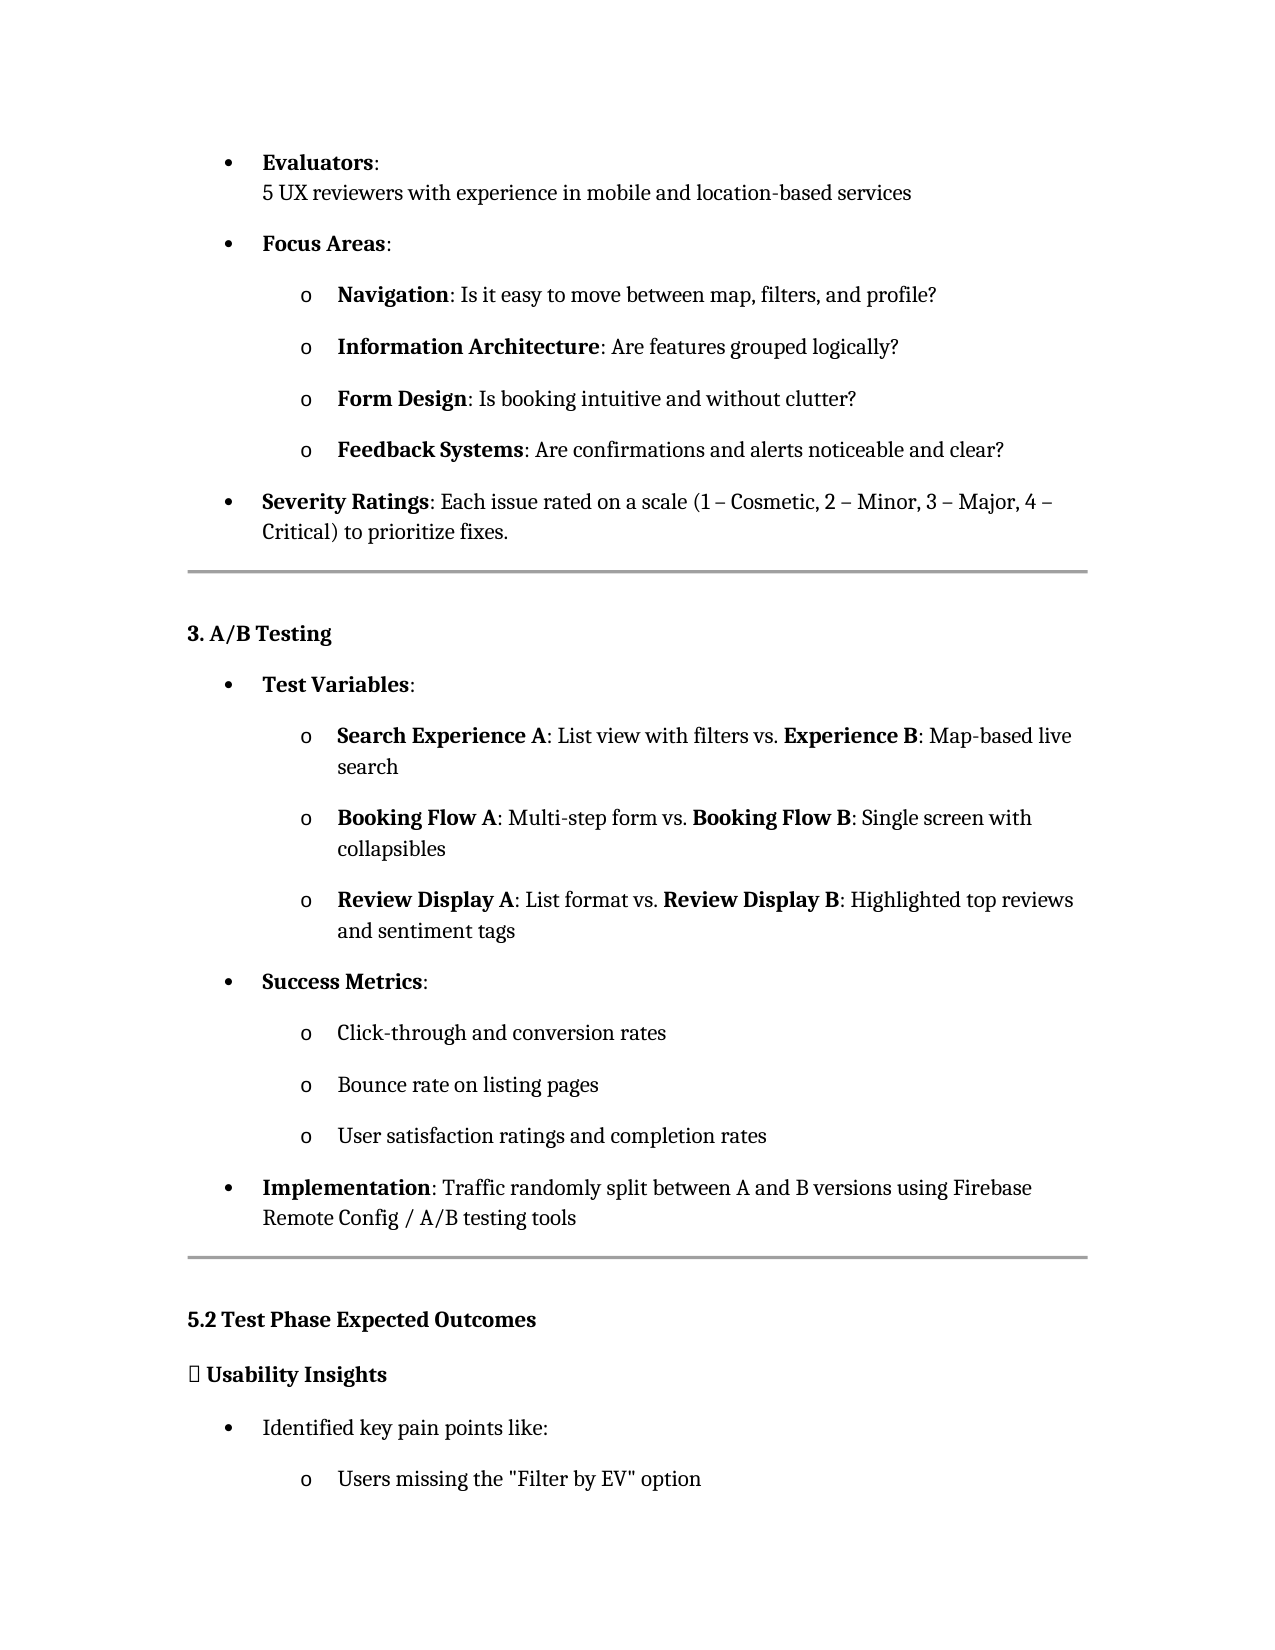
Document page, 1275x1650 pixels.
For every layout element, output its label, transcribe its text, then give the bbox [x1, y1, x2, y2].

list Information Architecture: Are features grouped logically? [300, 334, 1087, 361]
list User satisfaction ratings and completion rates [300, 1123, 1087, 1150]
list Search Experience A: List view with filters vs. Experience B: Map-based live search [300, 723, 1087, 780]
list Review Display A: List format vs. Review Display B: Highlighted top reviews and sentiment tags [300, 887, 1087, 944]
list Bounce rate on listing pages [300, 1071, 1087, 1098]
list Identified key pain points like: [225, 1415, 1087, 1441]
list Navigation: Is it easy to move between map, filters, and profile? [300, 282, 1087, 309]
list Focus Areas: [225, 231, 1087, 258]
list Implementation: Traffic randomly split between A and B versions using Firebase Remote Config / A/B testing tools [225, 1175, 1087, 1231]
text 5.2 Test Phase Expected Outcomes [187, 1307, 1087, 1333]
text ✅ Usability Insights [187, 1358, 1087, 1389]
list Form Design: Is booking intuitive and without clutter? [300, 386, 1087, 412]
list Feedback Systems: Are confirmations and alerts noticeable and clear? [300, 437, 1087, 464]
list Success Metrics: [225, 969, 1087, 995]
list Evaluators: 5 UX reviewers with experience in mobile and location-based services [225, 150, 1087, 207]
list Users missing the "Filter by EV" option [300, 1466, 1087, 1493]
text 3. A/B Testing [187, 621, 1087, 648]
list Test Variables: [225, 672, 1087, 699]
list Click-through and conversion rates [300, 1020, 1087, 1047]
list Severity Ratings: Each issue rated on a scale (1 – Cosmetic, 2 – Minor, 3 – Major, 4 – Critical) to prioritize fixes. [225, 489, 1087, 546]
list Booking Flow A: Multi-step form vs. Booking Flow B: Single screen with collapsibles [300, 805, 1087, 862]
